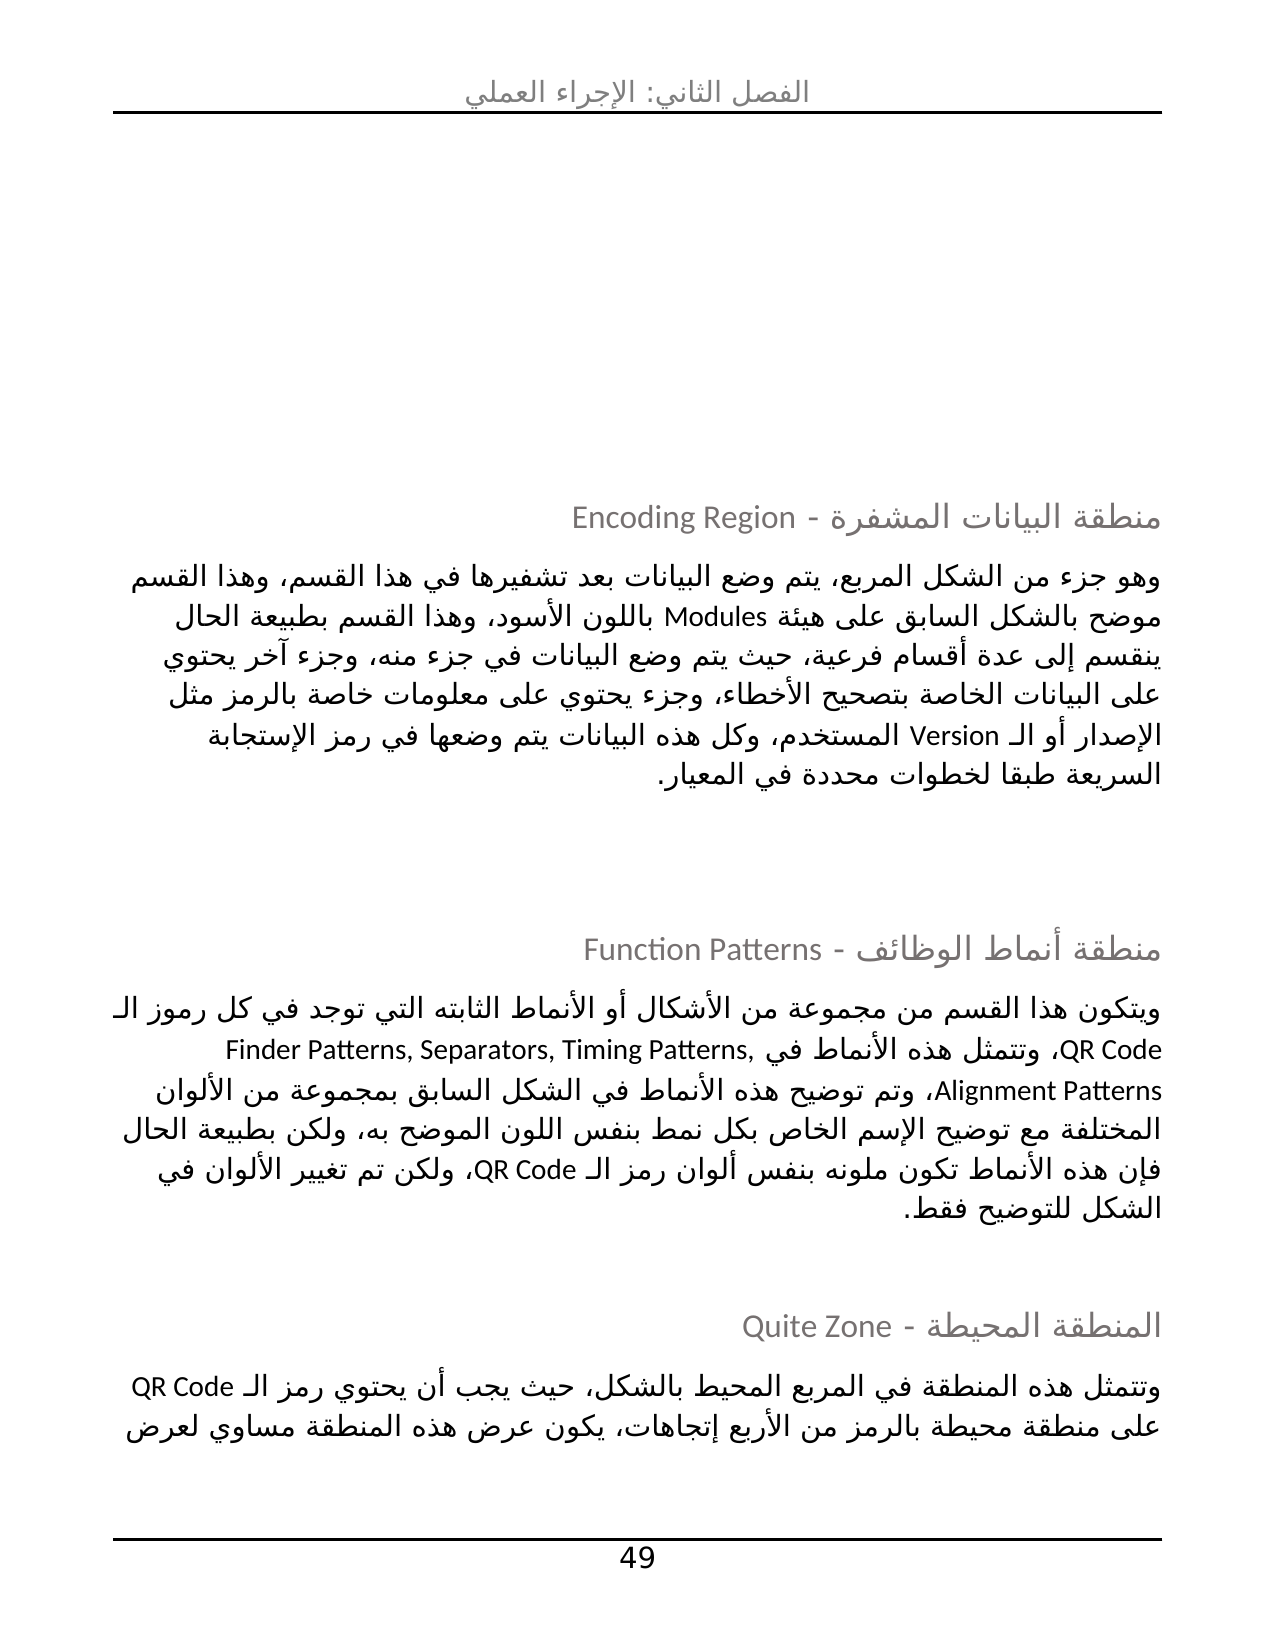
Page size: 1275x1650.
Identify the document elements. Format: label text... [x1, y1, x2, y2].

text وهو جزء من الشكل المربع، يتم وضع البيانات بعد تشفيرها في هذا القسم، وهذا القسم موضح بالشكل السابق على هيئة Modules باللون الأسود، وهذا القسم بطبيعة الحال ينقسم إلى عدة أقسام فرعية، حيث يتم وضع البيانات في جزء منه، وجزء آخر يحتوي على البيانات الخاصة بتصحيح الأخطاء، وجزء يحتوي على معلومات خاصة بالرمز مثل الإصدار أو الـ Version المستخدم، وكل هذه البيانات يتم وضعها في رمز الإستجابة السريعة طبقا لخطوات محددة في المعيار. [112, 559, 1162, 791]
text المنطقة المحيطة - Quite Zone [112, 1305, 1162, 1346]
text منطقة أنماط الوظائف - Function Patterns [112, 928, 1162, 969]
text ويتكون هذا القسم من مجموعة من الأشكال أو الأنماط الثابته التي توجد في كل رموز الـ QR Code، وتتمثل هذه الأنماط في Finder Patterns, Separators, Timing Patterns, Alignment Patterns، وتم توضيح هذه الأنماط في الشكل السابق بمجموعة من الألوان المختلفة مع توضيح الإسم الخاص بكل نمط بنفس اللون الموضح به، ولكن بطبيعة الحال فإن هذه الأنماط تكون ملونه بنفس ألوان رمز الـ QR Code، ولكن تم تغيير الألوان في الشكل للتوضيح فقط. [112, 991, 1162, 1226]
text منطقة البيانات المشفرة - Encoding Region [112, 496, 1162, 536]
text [112, 1368, 1162, 1443]
